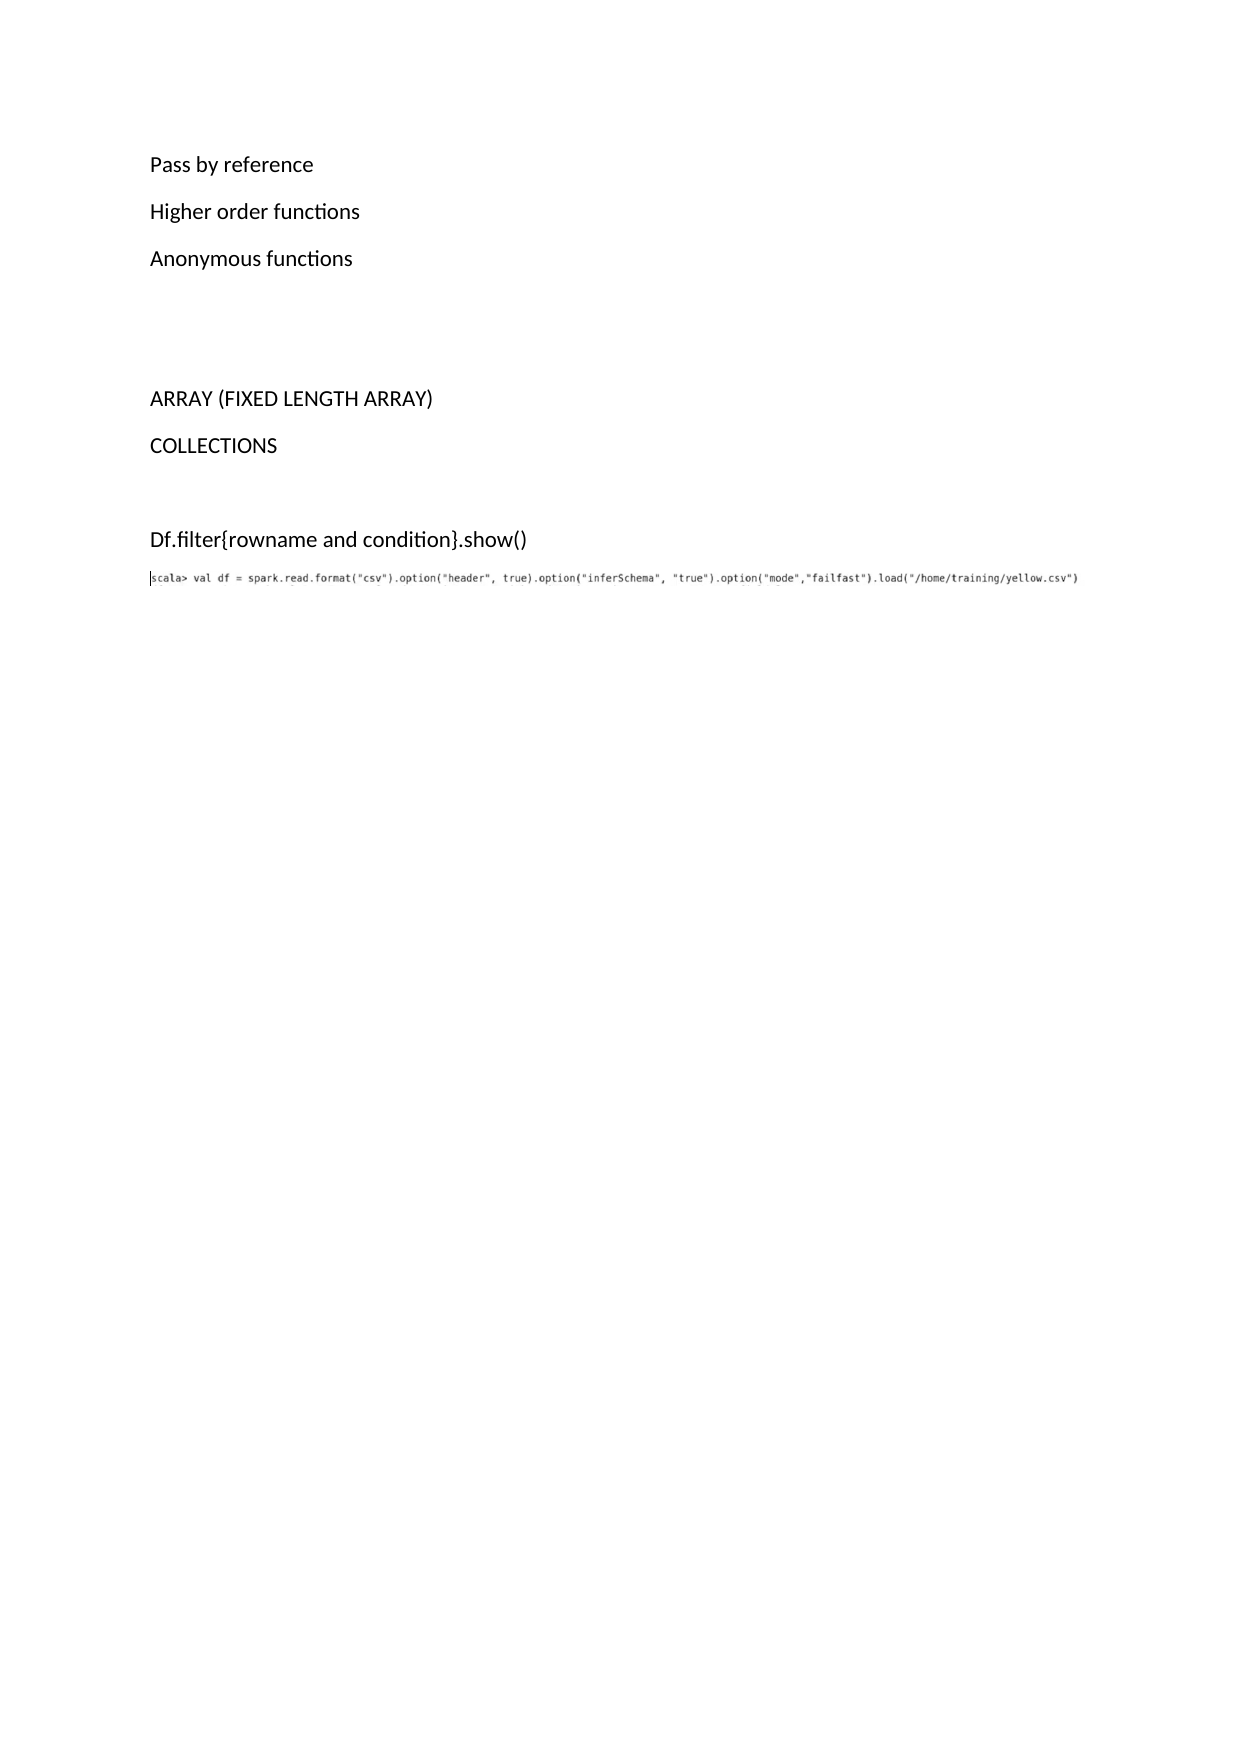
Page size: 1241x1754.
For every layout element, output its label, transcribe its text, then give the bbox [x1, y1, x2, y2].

picture [150, 571, 1091, 586]
text Df.filter{rowname and condition}.show() [150, 525, 1090, 553]
text Higher order functions [150, 197, 1090, 225]
text ARRAY (FIXED LENGTH ARRAY) [150, 384, 1090, 412]
text Anonymous functions [150, 244, 1090, 272]
text COLLECTIONS [150, 431, 1090, 459]
text Pass by reference [150, 150, 1090, 178]
